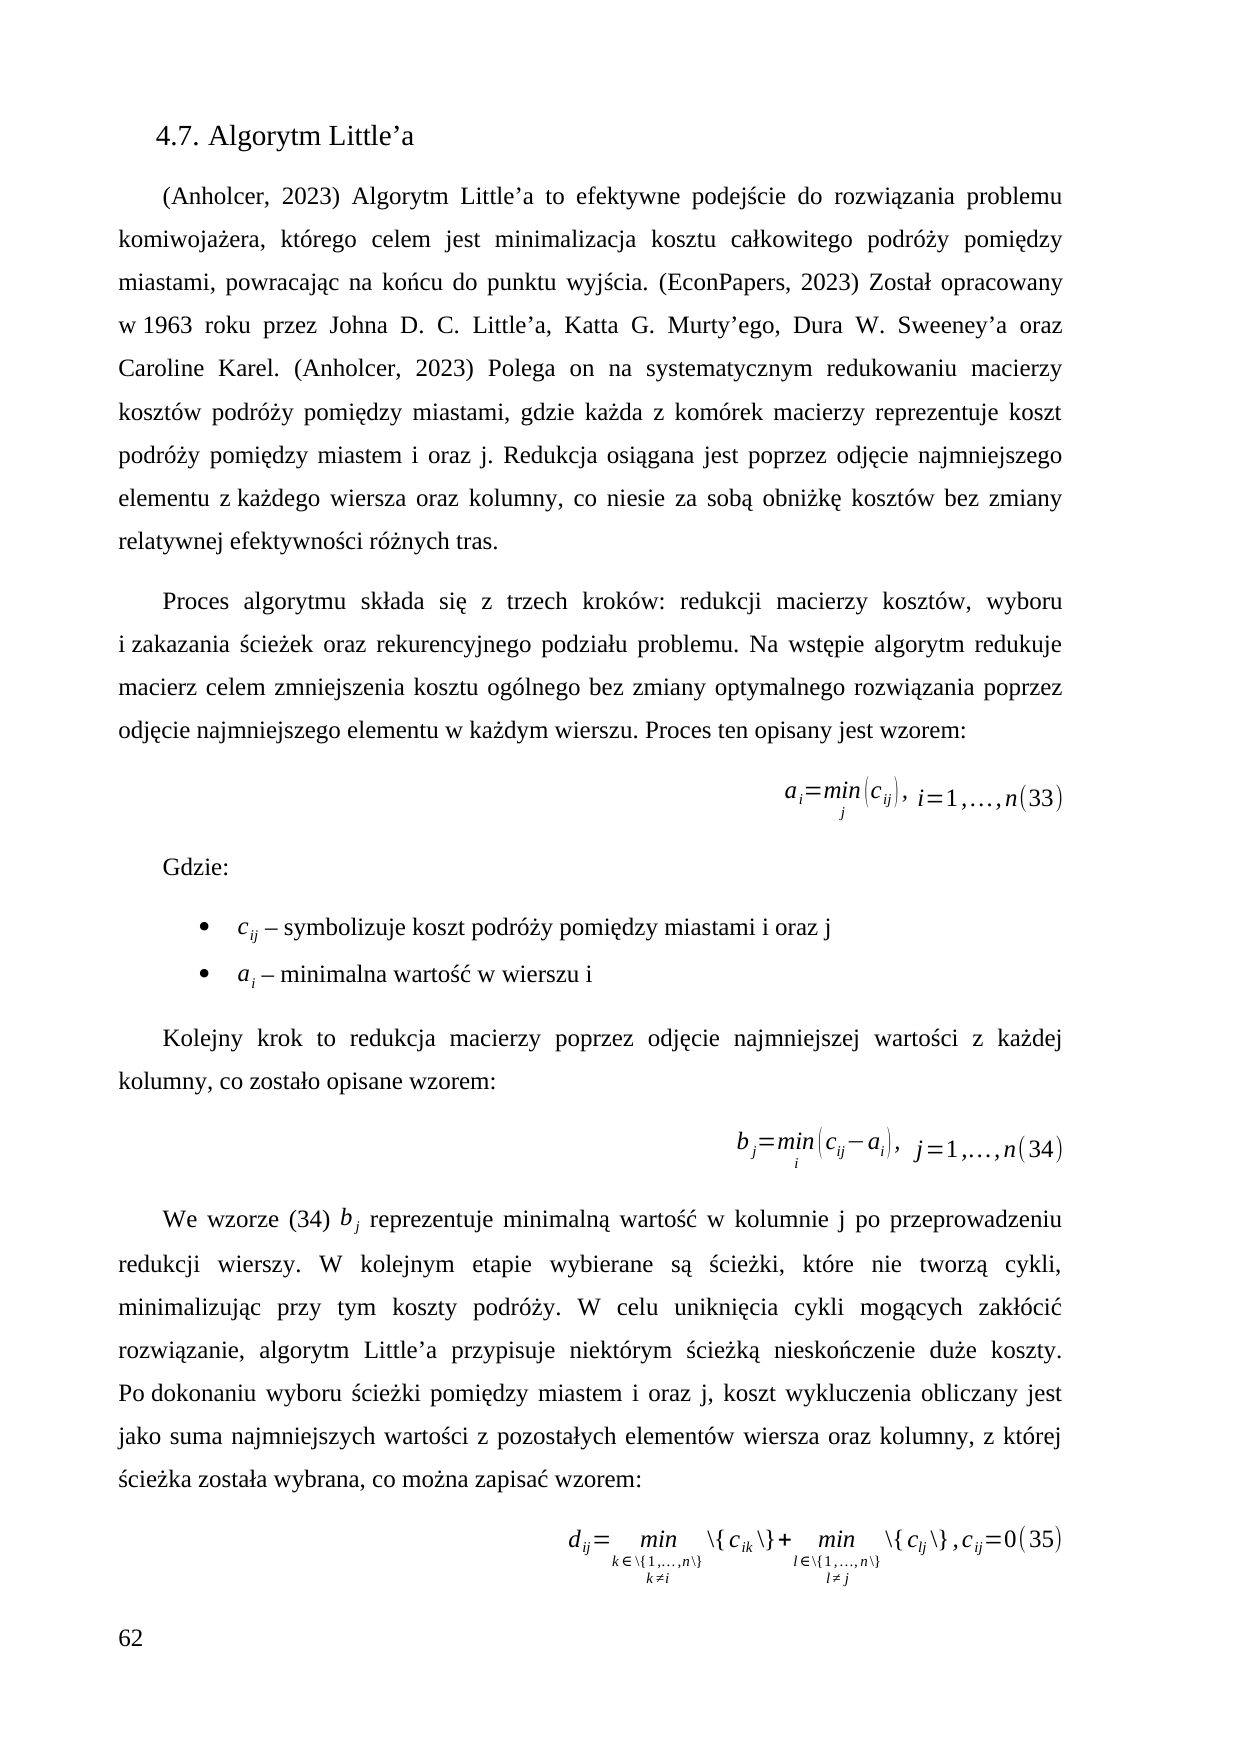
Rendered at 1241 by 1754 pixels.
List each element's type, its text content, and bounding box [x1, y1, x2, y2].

text Gdzie: [118, 852, 1063, 881]
text Algorytm Little’a to efektywne podejście do rozwiązania problemu komiwojażera, którego celem jest minimalizacja kosztu całkowitego podróży pomiędzy miastami, powracając na końcu do punktu wyjścia. Został opracowany w 1963 roku przez Johna D. C. Little’a, Katta G. Murty’ego, Dura W. Sweeney’a oraz Caroline Karel. Polega on na systematycznym redukowaniu macierzy kosztów podróży pomiędzy miastami, gdzie każda z komórek macierzy reprezentuje koszt podróży pomiędzy miastem i oraz j. Redukcja osiągana jest poprzez odjęcie najmniejszego elementu z każdego wiersza oraz kolumny, co niesie za sobą obniżkę kosztów bez zmiany relatywnej efektywności różnych tras. [118, 181, 1063, 555]
text We wzorze (34) reprezentuje minimalną wartość w kolumnie j po przeprowadzeniu redukcji wierszy. W kolejnym etapie wybierane są ścieżki, które nie tworzą cykli, minimalizując przy tym koszty podróży. W celu uniknięcia cykli mogących zakłócić rozwiązanie, algorytm Little’a przypisuje niektórym ścieżką nieskończenie duże koszty. Po dokonaniu wyboru ścieżki pomiędzy miastem i oraz j, koszt wykluczenia obliczany jest jako suma najmniejszych wartości z pozostałych elementów wiersza oraz kolumny, z której ścieżka została wybrana, co można zapisać wzorem: [118, 1203, 1063, 1493]
text Kolejny krok to redukcja macierzy poprzez odjęcie najmniejszej wartości z każdej kolumny, co zostało opisane wzorem: [118, 1023, 1063, 1095]
list – symbolizuje koszt podróży pomiędzy miastami i oraz j [200, 912, 1063, 945]
list – minimalna wartość w wierszu i [200, 959, 1063, 992]
text Proces algorytmu składa się z trzech kroków: redukcji macierzy kosztów, wyboru i zakazania ścieżek oraz rekurencyjnego podziału problemu. Na wstępie algorytm redukuje macierz celem zmniejszenia kosztu ogólnego bez zmiany optymalnego rozwiązania poprzez odjęcie najmniejszego elementu w każdym wierszu. Proces ten opisany jest wzorem: [118, 586, 1063, 744]
subtitle Algorytm Little’a [156, 118, 1063, 152]
